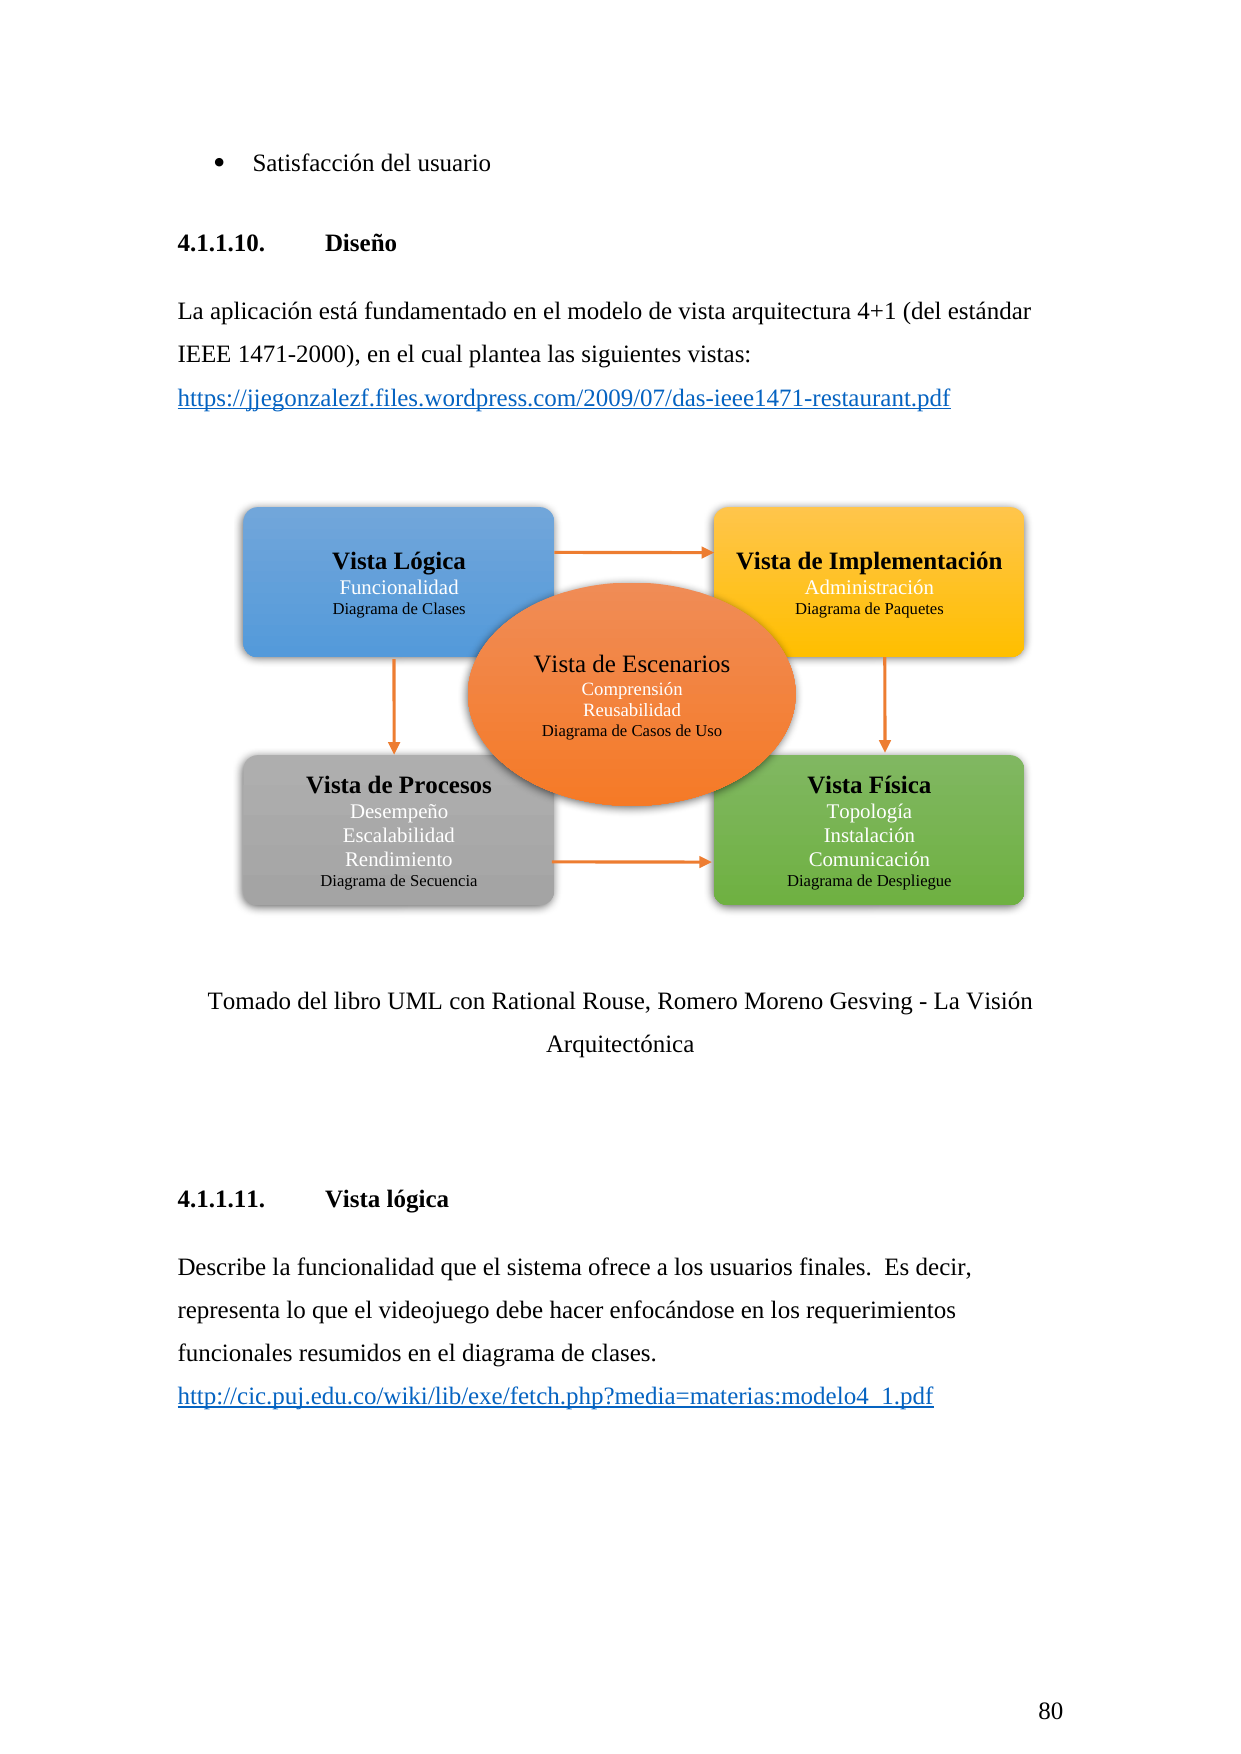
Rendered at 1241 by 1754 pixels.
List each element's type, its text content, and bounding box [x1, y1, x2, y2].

subtitle Diseño [177, 228, 1063, 257]
text La aplicación está fundamentado en el modelo de vista arquitectura 4+1 (del estándar IEEE 1471-2000), en el cual plantea las siguientes vistas: [177, 296, 1063, 368]
subtitle Vista lógica [177, 1184, 1063, 1213]
list Satisfacción del usuario [215, 148, 1063, 176]
text Tomado del libro UML con Rational Rouse, Romero Moreno Gesving - La Visión Arquitectónica [177, 986, 1063, 1058]
text https://jjegonzalezf.files.wordpress.com/2009/07/das-ieee1471-restaurant.pdf [177, 383, 1063, 411]
text http://cic.puj.edu.co/wiki/lib/exe/fetch.php?media=materias:modelo4_1.pdf [177, 1381, 1063, 1410]
text Describe la funcionalidad que el sistema ofrece a los usuarios finales. Es decir, representa lo que el videojuego debe hacer enfocándose en los requerimientos funcionales resumidos en el diagrama de clases. [177, 1252, 1063, 1367]
